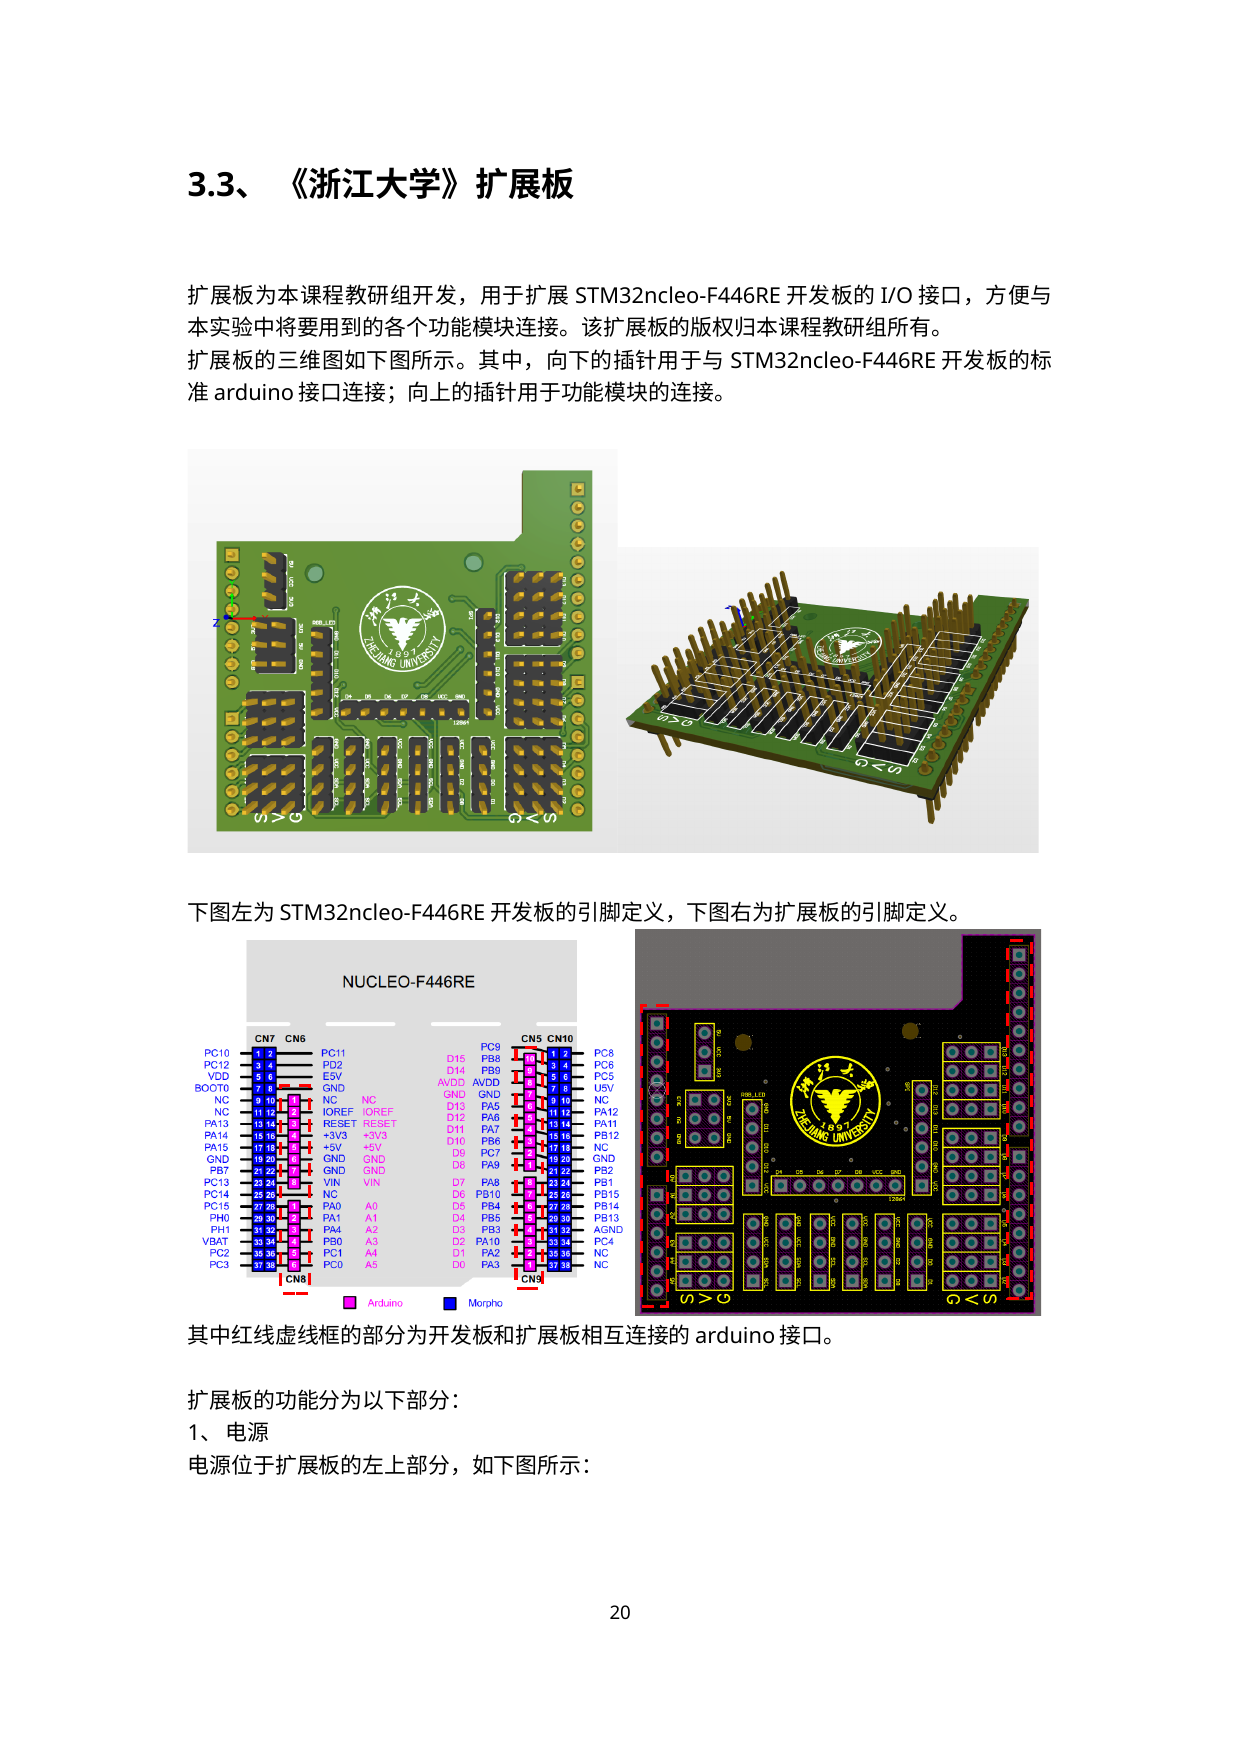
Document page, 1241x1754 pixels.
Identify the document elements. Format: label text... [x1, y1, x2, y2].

picture [187, 449, 1039, 853]
text 扩展板的三维图如下图所示。其中，向下的插针用于与STM32ncleo-F446RE开发板的标准arduino接口连接；向上的插针用于功能模块的连接。 [187, 342, 1053, 407]
text 扩展板的功能分为以下部分： [187, 1382, 1053, 1415]
text 电源位于扩展板的左上部分，如下图所示： [187, 1447, 1053, 1480]
text 下图左为STM32ncleo-F446RE开发板的引脚定义，下图右为扩展板的引脚定义。 [187, 895, 1053, 927]
list 电源 [187, 1415, 1053, 1447]
text 扩展板为本课程教研组开发，用于扩展STM32ncleo-F446RE开发板的I/O接口，方便与本实验中将要用到的各个功能模块连接。该扩展板的版权归本课程教研组所有。 [187, 277, 1053, 342]
picture [187, 929, 1042, 1316]
text 其中红线虚线框的部分为开发板和扩展板相互连接的arduino接口。 [187, 1317, 1053, 1350]
subtitle 《浙江大学》扩展板 [187, 150, 1053, 215]
